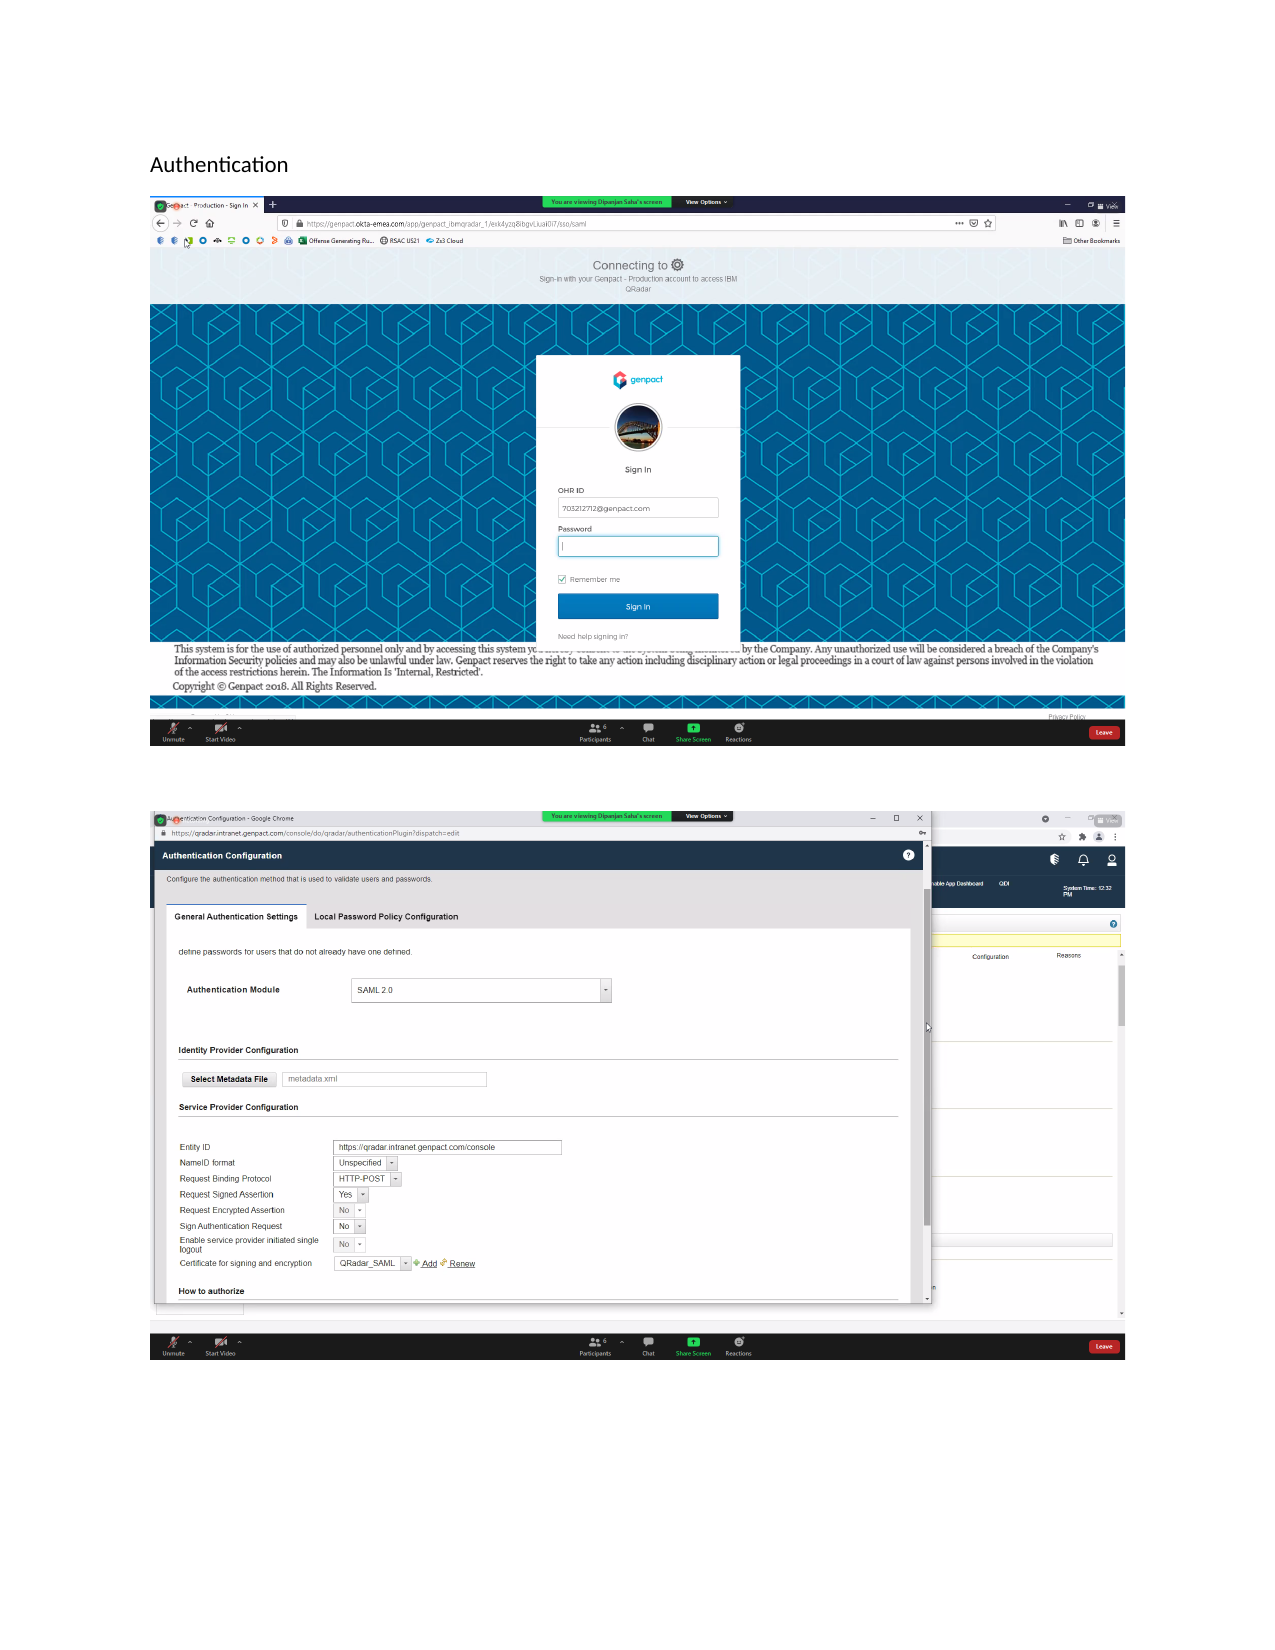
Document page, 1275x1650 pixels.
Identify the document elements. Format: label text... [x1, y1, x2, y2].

picture [844, 348, 900, 375]
picture [228, 568, 238, 581]
picture [272, 327, 301, 362]
picture [841, 459, 870, 493]
picture [778, 589, 808, 626]
picture [150, 578, 172, 593]
picture [782, 347, 836, 375]
picture [369, 524, 396, 559]
picture [1050, 308, 1059, 318]
picture [1000, 524, 1010, 537]
picture [969, 503, 996, 559]
picture [272, 372, 301, 427]
picture [403, 446, 425, 462]
picture [242, 524, 269, 559]
picture [908, 446, 930, 462]
picture [778, 326, 788, 341]
picture [436, 545, 489, 572]
picture [906, 503, 933, 559]
picture [1098, 348, 1125, 375]
picture [260, 501, 301, 559]
picture [936, 436, 966, 494]
picture [495, 523, 504, 537]
picture [794, 370, 820, 405]
picture [337, 459, 346, 471]
picture [418, 436, 429, 450]
picture [829, 503, 838, 516]
picture [150, 698, 1125, 746]
picture [403, 479, 457, 507]
picture [306, 524, 315, 537]
picture [794, 501, 820, 537]
picture [748, 568, 775, 625]
picture [513, 371, 524, 384]
picture [466, 315, 489, 330]
picture [971, 348, 1025, 375]
picture [399, 590, 409, 604]
picture [748, 392, 758, 405]
picture [209, 589, 239, 625]
picture [1098, 479, 1125, 506]
picture [764, 435, 788, 471]
picture [799, 568, 808, 582]
picture [1095, 327, 1125, 363]
picture [209, 459, 238, 494]
picture [369, 392, 379, 405]
picture [1062, 435, 1106, 493]
picture [1032, 503, 1059, 559]
picture [1015, 566, 1042, 603]
picture [371, 512, 394, 528]
picture [827, 567, 852, 602]
picture [339, 611, 394, 638]
picture [1002, 545, 1057, 572]
text Authentication [150, 150, 1125, 178]
picture [845, 315, 867, 331]
picture [466, 446, 488, 462]
picture [416, 501, 441, 537]
picture [336, 371, 366, 428]
picture [859, 369, 881, 405]
picture [213, 479, 267, 506]
picture [150, 315, 172, 331]
picture [970, 446, 993, 462]
picture [1095, 458, 1105, 472]
picture [906, 327, 933, 362]
picture [908, 349, 962, 375]
picture [1003, 413, 1058, 440]
picture [225, 370, 251, 405]
picture [1066, 380, 1089, 396]
picture [399, 327, 409, 341]
picture [1034, 577, 1057, 593]
picture [321, 435, 346, 472]
picture [162, 370, 188, 405]
picture [811, 393, 838, 427]
picture [1078, 567, 1105, 602]
picture [829, 372, 838, 383]
picture [841, 327, 870, 363]
picture [813, 380, 836, 396]
picture [782, 446, 804, 462]
picture [495, 523, 524, 559]
picture [150, 458, 176, 491]
picture [418, 568, 429, 581]
picture [969, 459, 977, 471]
picture [1062, 392, 1073, 406]
picture [1111, 370, 1125, 405]
picture [339, 479, 394, 506]
picture [1035, 347, 1088, 375]
picture [258, 567, 283, 602]
picture [841, 589, 852, 603]
picture [969, 328, 979, 340]
picture [937, 523, 948, 537]
picture [245, 381, 267, 396]
picture [162, 501, 186, 537]
picture [1032, 328, 1059, 362]
picture [860, 567, 870, 581]
picture [529, 315, 553, 330]
picture [1095, 327, 1105, 340]
picture [842, 458, 852, 472]
picture [213, 611, 267, 637]
picture [940, 413, 993, 440]
picture [495, 393, 505, 405]
picture [845, 479, 899, 506]
picture [179, 568, 206, 625]
picture [402, 611, 457, 637]
picture [874, 392, 903, 427]
picture [432, 394, 459, 427]
picture [337, 327, 366, 362]
picture [748, 437, 775, 493]
picture [179, 436, 206, 493]
picture [150, 593, 157, 601]
picture [906, 459, 933, 493]
picture [432, 437, 459, 493]
picture [841, 590, 870, 626]
picture [778, 590, 788, 603]
picture [463, 590, 473, 602]
picture [985, 501, 1010, 538]
picture [181, 512, 204, 528]
picture [274, 327, 283, 340]
picture [292, 437, 301, 450]
picture [258, 435, 283, 471]
picture [811, 437, 838, 493]
picture [245, 513, 267, 528]
picture [209, 502, 239, 559]
picture [1019, 371, 1028, 384]
picture [450, 503, 459, 515]
picture [937, 522, 966, 559]
picture [969, 372, 996, 427]
picture [245, 544, 298, 572]
picture [432, 393, 441, 405]
picture [478, 501, 505, 537]
picture [383, 435, 409, 471]
picture [150, 438, 157, 448]
picture [813, 545, 868, 572]
picture [355, 436, 366, 450]
picture [999, 393, 1028, 428]
picture [748, 524, 775, 560]
picture [150, 548, 171, 571]
picture [906, 591, 915, 602]
picture [861, 437, 870, 450]
picture [481, 437, 491, 449]
picture [955, 371, 966, 384]
picture [781, 611, 836, 638]
picture [399, 327, 429, 363]
picture [497, 512, 520, 528]
picture [1050, 437, 1059, 449]
picture [337, 503, 366, 559]
picture [999, 393, 1010, 406]
picture [372, 413, 425, 440]
picture [1002, 512, 1026, 528]
picture [495, 392, 524, 427]
picture [1111, 501, 1125, 537]
picture [353, 501, 378, 538]
picture [778, 327, 808, 363]
picture [466, 578, 489, 593]
picture [1066, 412, 1118, 440]
picture [339, 315, 362, 331]
picture [906, 590, 933, 624]
picture [448, 567, 473, 602]
picture [1098, 448, 1120, 462]
picture [513, 502, 524, 515]
picture [448, 435, 473, 471]
picture [210, 458, 220, 472]
picture [814, 413, 867, 440]
picture [908, 479, 962, 506]
picture [403, 315, 425, 331]
picture [399, 502, 429, 560]
picture [1032, 372, 1059, 427]
picture [181, 380, 205, 397]
picture [952, 435, 978, 472]
picture [1015, 435, 1041, 471]
picture [210, 326, 238, 363]
picture [399, 371, 428, 428]
picture [936, 392, 966, 428]
picture [841, 326, 852, 341]
picture [766, 372, 775, 383]
picture [210, 327, 220, 340]
picture [845, 577, 868, 594]
picture [150, 326, 175, 360]
picture [434, 512, 457, 528]
picture [1082, 371, 1091, 383]
picture [895, 370, 933, 427]
picture [182, 413, 235, 440]
picture [369, 524, 378, 537]
picture [179, 524, 186, 537]
picture [435, 413, 488, 440]
picture [1062, 567, 1091, 625]
picture [337, 458, 365, 493]
picture [750, 380, 774, 396]
picture [1095, 459, 1125, 493]
picture [922, 369, 947, 405]
picture [497, 380, 520, 396]
picture [466, 611, 520, 638]
picture [971, 611, 1025, 637]
picture [1066, 545, 1120, 572]
picture [1034, 479, 1089, 506]
picture [969, 327, 996, 362]
picture [1113, 437, 1125, 449]
picture [859, 501, 881, 537]
picture [782, 315, 804, 331]
picture [308, 413, 361, 440]
picture [462, 503, 491, 559]
picture [403, 348, 458, 375]
picture [778, 459, 807, 493]
picture [277, 611, 330, 638]
picture [889, 435, 915, 473]
picture [306, 437, 333, 493]
picture [841, 502, 870, 559]
picture [987, 568, 996, 581]
picture [292, 568, 301, 581]
picture [811, 568, 838, 624]
picture [1098, 578, 1120, 593]
picture [1033, 446, 1058, 462]
picture [1062, 393, 1091, 428]
picture [922, 501, 947, 537]
picture [463, 459, 472, 471]
picture [416, 370, 441, 405]
picture [276, 315, 298, 331]
picture [1062, 524, 1091, 560]
picture [369, 437, 396, 493]
picture [213, 578, 235, 593]
picture [165, 436, 176, 450]
picture [750, 413, 804, 440]
picture [778, 371, 808, 428]
picture [1048, 501, 1073, 537]
picture [337, 590, 366, 626]
picture [971, 315, 994, 331]
picture [179, 393, 206, 427]
picture [450, 372, 459, 383]
picture [275, 479, 330, 506]
picture [225, 501, 251, 537]
picture [527, 328, 536, 340]
picture [195, 567, 220, 602]
picture [845, 446, 867, 462]
picture [277, 348, 331, 375]
picture [939, 512, 963, 529]
picture [150, 307, 156, 317]
picture [841, 371, 870, 427]
picture [796, 436, 808, 450]
picture [908, 315, 931, 331]
picture [462, 327, 491, 363]
picture [999, 568, 1028, 626]
picture [874, 437, 903, 494]
picture [716, 327, 725, 340]
picture [150, 416, 172, 440]
picture [387, 371, 396, 384]
picture [939, 380, 963, 396]
picture [481, 568, 491, 581]
picture [340, 446, 361, 462]
picture [402, 577, 425, 593]
picture [939, 545, 991, 571]
picture [340, 347, 393, 375]
picture [242, 568, 269, 624]
picture [277, 446, 298, 462]
picture [150, 348, 204, 375]
picture [1098, 611, 1125, 638]
picture [210, 590, 220, 603]
picture [213, 348, 265, 375]
picture [399, 459, 429, 494]
picture [245, 413, 298, 440]
picture [463, 459, 491, 493]
picture [337, 327, 347, 340]
picture [260, 372, 269, 383]
picture [463, 372, 491, 427]
picture [783, 479, 836, 506]
picture [150, 589, 176, 623]
picture [432, 525, 459, 559]
picture [495, 436, 524, 493]
picture [208, 370, 239, 427]
picture [956, 502, 966, 515]
picture [399, 590, 428, 625]
picture [844, 611, 899, 638]
picture [1095, 502, 1125, 559]
picture [371, 380, 394, 397]
picture [748, 524, 758, 537]
picture [213, 315, 235, 331]
picture [242, 524, 250, 537]
picture [719, 314, 741, 331]
picture [195, 435, 220, 471]
picture [874, 524, 883, 537]
picture [906, 459, 915, 471]
picture [432, 568, 459, 624]
picture [1113, 569, 1125, 581]
picture [876, 545, 931, 572]
picture [181, 545, 236, 571]
picture [324, 502, 333, 515]
picture [874, 568, 903, 624]
picture [309, 512, 330, 528]
picture [1003, 380, 1026, 396]
picture [465, 348, 520, 375]
picture [150, 570, 157, 579]
picture [290, 501, 314, 537]
picture [150, 196, 1125, 705]
picture [463, 328, 473, 340]
picture [971, 479, 1026, 506]
picture [1032, 590, 1042, 602]
picture [150, 811, 1125, 1360]
picture [308, 380, 331, 396]
picture [936, 393, 946, 406]
picture [985, 370, 1009, 405]
picture [1095, 371, 1125, 427]
picture [778, 458, 788, 472]
picture [750, 512, 773, 528]
picture [276, 577, 298, 594]
picture [274, 590, 283, 603]
picture [876, 511, 899, 528]
picture [150, 504, 176, 559]
picture [387, 503, 396, 515]
picture [999, 436, 1028, 493]
picture [1034, 612, 1089, 638]
picture [1066, 512, 1089, 528]
picture [272, 590, 301, 624]
picture [432, 524, 442, 537]
picture [877, 413, 930, 440]
picture [150, 460, 157, 469]
picture [813, 512, 836, 528]
picture [875, 380, 899, 396]
picture [227, 437, 239, 450]
picture [150, 479, 204, 506]
picture [400, 459, 407, 472]
picture [764, 567, 787, 602]
picture [197, 372, 206, 383]
picture [383, 566, 410, 603]
picture [1032, 459, 1059, 493]
picture [811, 524, 820, 537]
picture [321, 567, 346, 604]
picture [782, 578, 804, 593]
picture [1032, 459, 1040, 471]
picture [324, 371, 333, 385]
picture [242, 436, 301, 494]
picture [1032, 327, 1042, 340]
picture [1034, 315, 1057, 331]
picture [748, 393, 775, 427]
picture [778, 503, 808, 560]
picture [308, 545, 362, 572]
picture [464, 590, 491, 624]
picture [969, 459, 996, 493]
picture [355, 567, 366, 582]
picture [150, 611, 204, 638]
picture [434, 380, 457, 396]
picture [952, 566, 979, 603]
picture [1019, 502, 1029, 515]
picture [750, 545, 805, 572]
picture [923, 568, 933, 581]
picture [874, 524, 903, 559]
picture [290, 370, 315, 405]
picture [987, 437, 996, 449]
picture [495, 568, 524, 626]
picture [765, 503, 775, 516]
picture [213, 446, 235, 462]
picture [369, 571, 396, 625]
picture [798, 306, 808, 319]
picture [466, 478, 520, 506]
picture [908, 577, 931, 594]
picture [937, 568, 966, 626]
picture [150, 446, 172, 462]
picture [827, 435, 852, 471]
picture [1062, 523, 1073, 538]
picture [1032, 591, 1059, 625]
picture [969, 590, 996, 624]
picture [924, 437, 933, 449]
picture [306, 524, 333, 559]
picture [150, 329, 157, 339]
picture [369, 393, 396, 426]
picture [353, 370, 378, 406]
picture [306, 393, 333, 427]
picture [889, 567, 915, 602]
picture [1095, 590, 1105, 604]
picture [306, 396, 314, 405]
picture [1050, 568, 1059, 581]
picture [908, 611, 960, 637]
picture [179, 393, 188, 405]
picture [893, 503, 903, 516]
picture [1097, 315, 1120, 331]
picture [874, 393, 883, 405]
picture [242, 393, 251, 406]
picture [999, 524, 1028, 559]
picture [1082, 505, 1091, 515]
picture [242, 393, 269, 428]
picture [811, 524, 838, 559]
picture [904, 328, 915, 341]
picture [811, 393, 820, 405]
picture [165, 568, 176, 581]
picture [196, 503, 206, 516]
picture [971, 577, 994, 594]
picture [478, 369, 504, 403]
picture [1095, 591, 1122, 625]
picture [337, 590, 346, 603]
picture [306, 569, 333, 625]
picture [150, 373, 176, 428]
picture [1048, 370, 1073, 405]
picture [339, 577, 362, 594]
picture [274, 459, 283, 471]
picture [969, 591, 977, 602]
picture [371, 545, 426, 572]
picture [179, 524, 206, 559]
